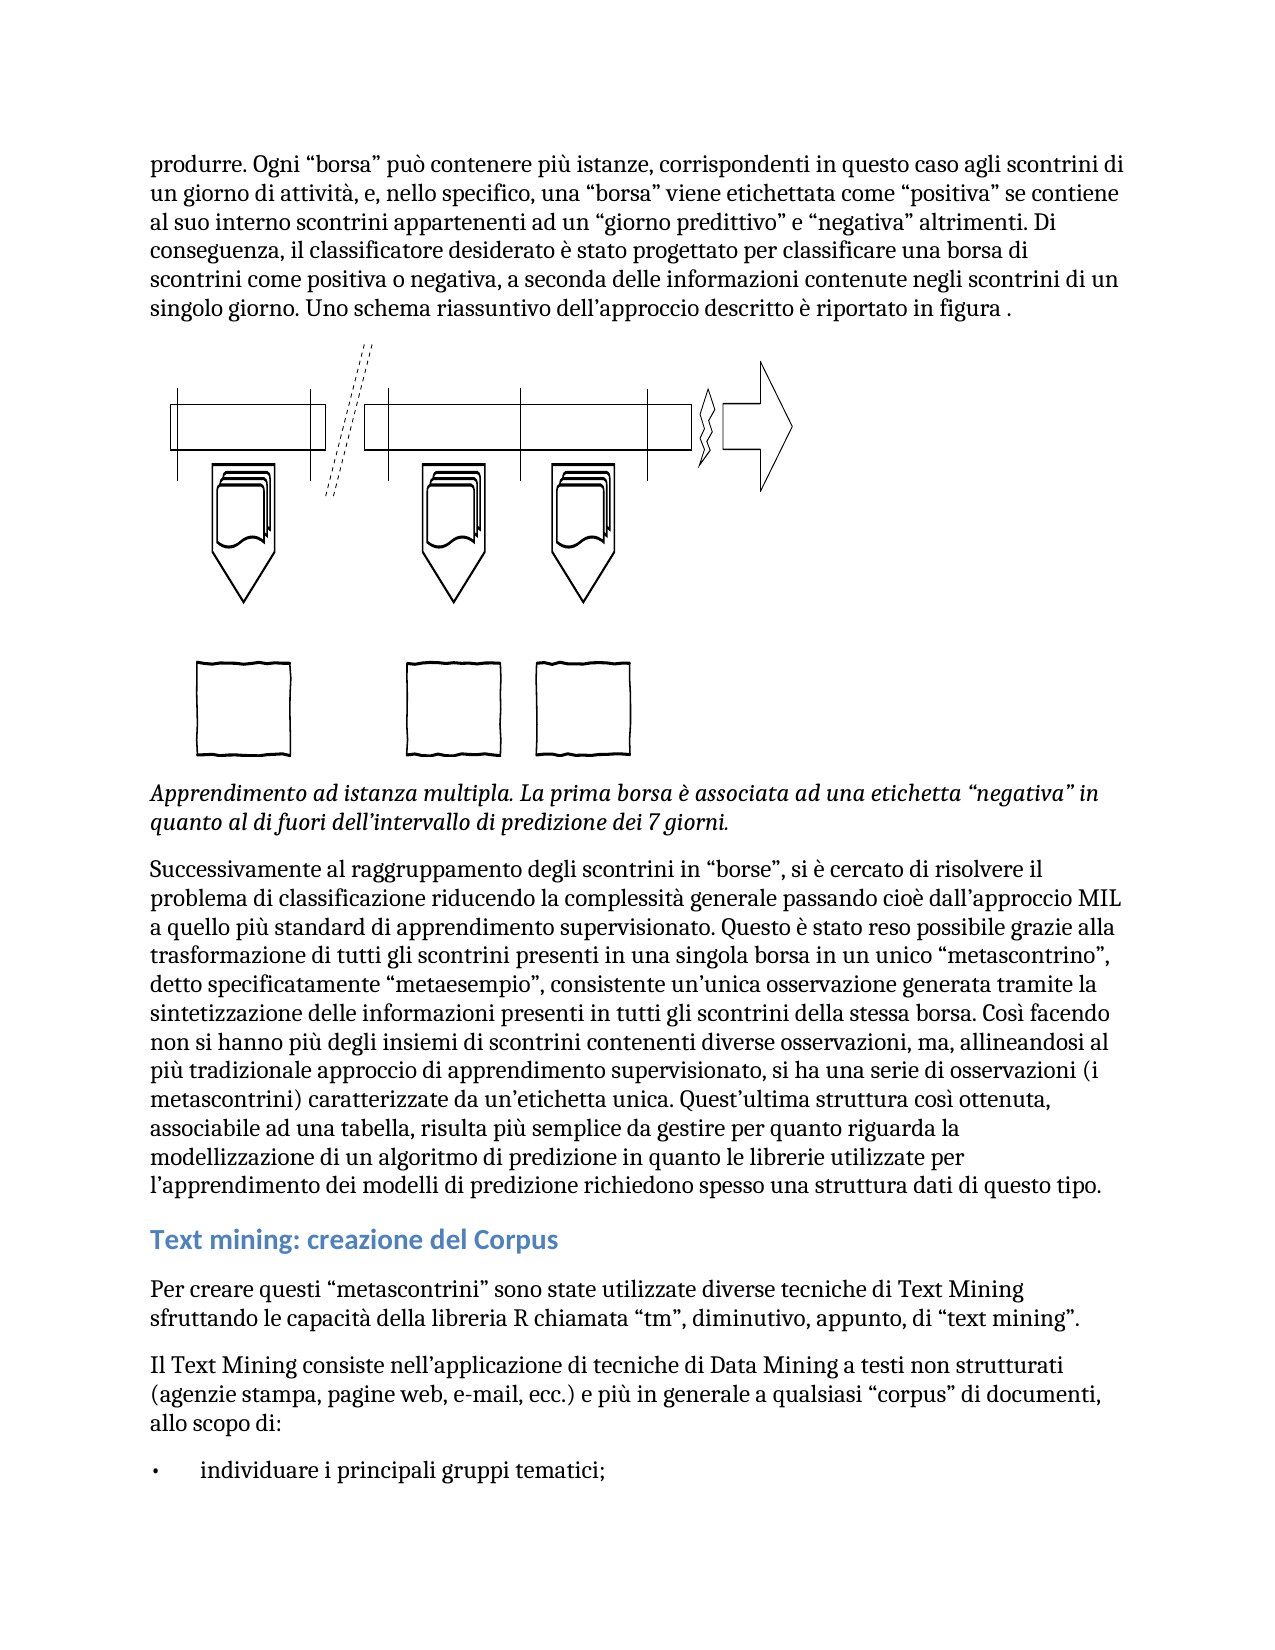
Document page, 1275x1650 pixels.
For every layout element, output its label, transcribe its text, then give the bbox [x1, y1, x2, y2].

subtitle Text mining: creazione del Corpus [150, 1221, 1125, 1256]
list individuare i principali gruppi tematici; [150, 1456, 1125, 1485]
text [150, 150, 1125, 322]
text Per creare questi “metascontrini” sono state utilizzate diverse tecniche di Text Mining sfruttando le capacità della libreria R chiamata “tm”, diminutivo, appunto, di “text mining”. [150, 1275, 1125, 1333]
text Apprendimento ad istanza multipla. La prima borsa è associata ad una etichetta “negativa” in quanto al di fuori dell’intervallo di predizione dei 7 giorni. [150, 779, 1125, 836]
text Successivamente al raggruppamento degli scontrini in “borse”, si è cercato di risolvere il problema di classificazione riducendo la complessità generale passando cioè dall’approccio MIL a quello più standard di apprendimento supervisionato. Questo è stato reso possibile grazie alla trasformazione di tutti gli scontrini presenti in una singola borsa in un unico “metascontrino”, detto specificatamente “metaesempio”, consistente un’unica osservazione generata tramite la sintetizzazione delle informazioni presenti in tutti gli scontrini della stessa borsa. Così facendo non si hanno più degli insiemi di scontrini contenenti diverse osservazioni, ma, allineandosi al più tradizionale approccio di apprendimento supervisionato, si ha una serie di osservazioni (i metascontrini) caratterizzate da un’etichetta unica. Quest’ultima struttura così ottenuta, associabile ad una tabella, risulta più semplice da gestire per quanto riguarda la modellizzazione di un algoritmo di predizione in quanto le librerie utilizzate per l’apprendimento dei modelli di predizione richiedono spesso una struttura dati di questo tipo. [150, 855, 1125, 1200]
text Il Text Mining consiste nell’applicazione di tecniche di Data Mining a testi non strutturati (agenzie stampa, pagine web, e-mail, ecc.) e più in generale a qualsiasi “corpus” di documenti, allo scopo di: [150, 1351, 1125, 1438]
